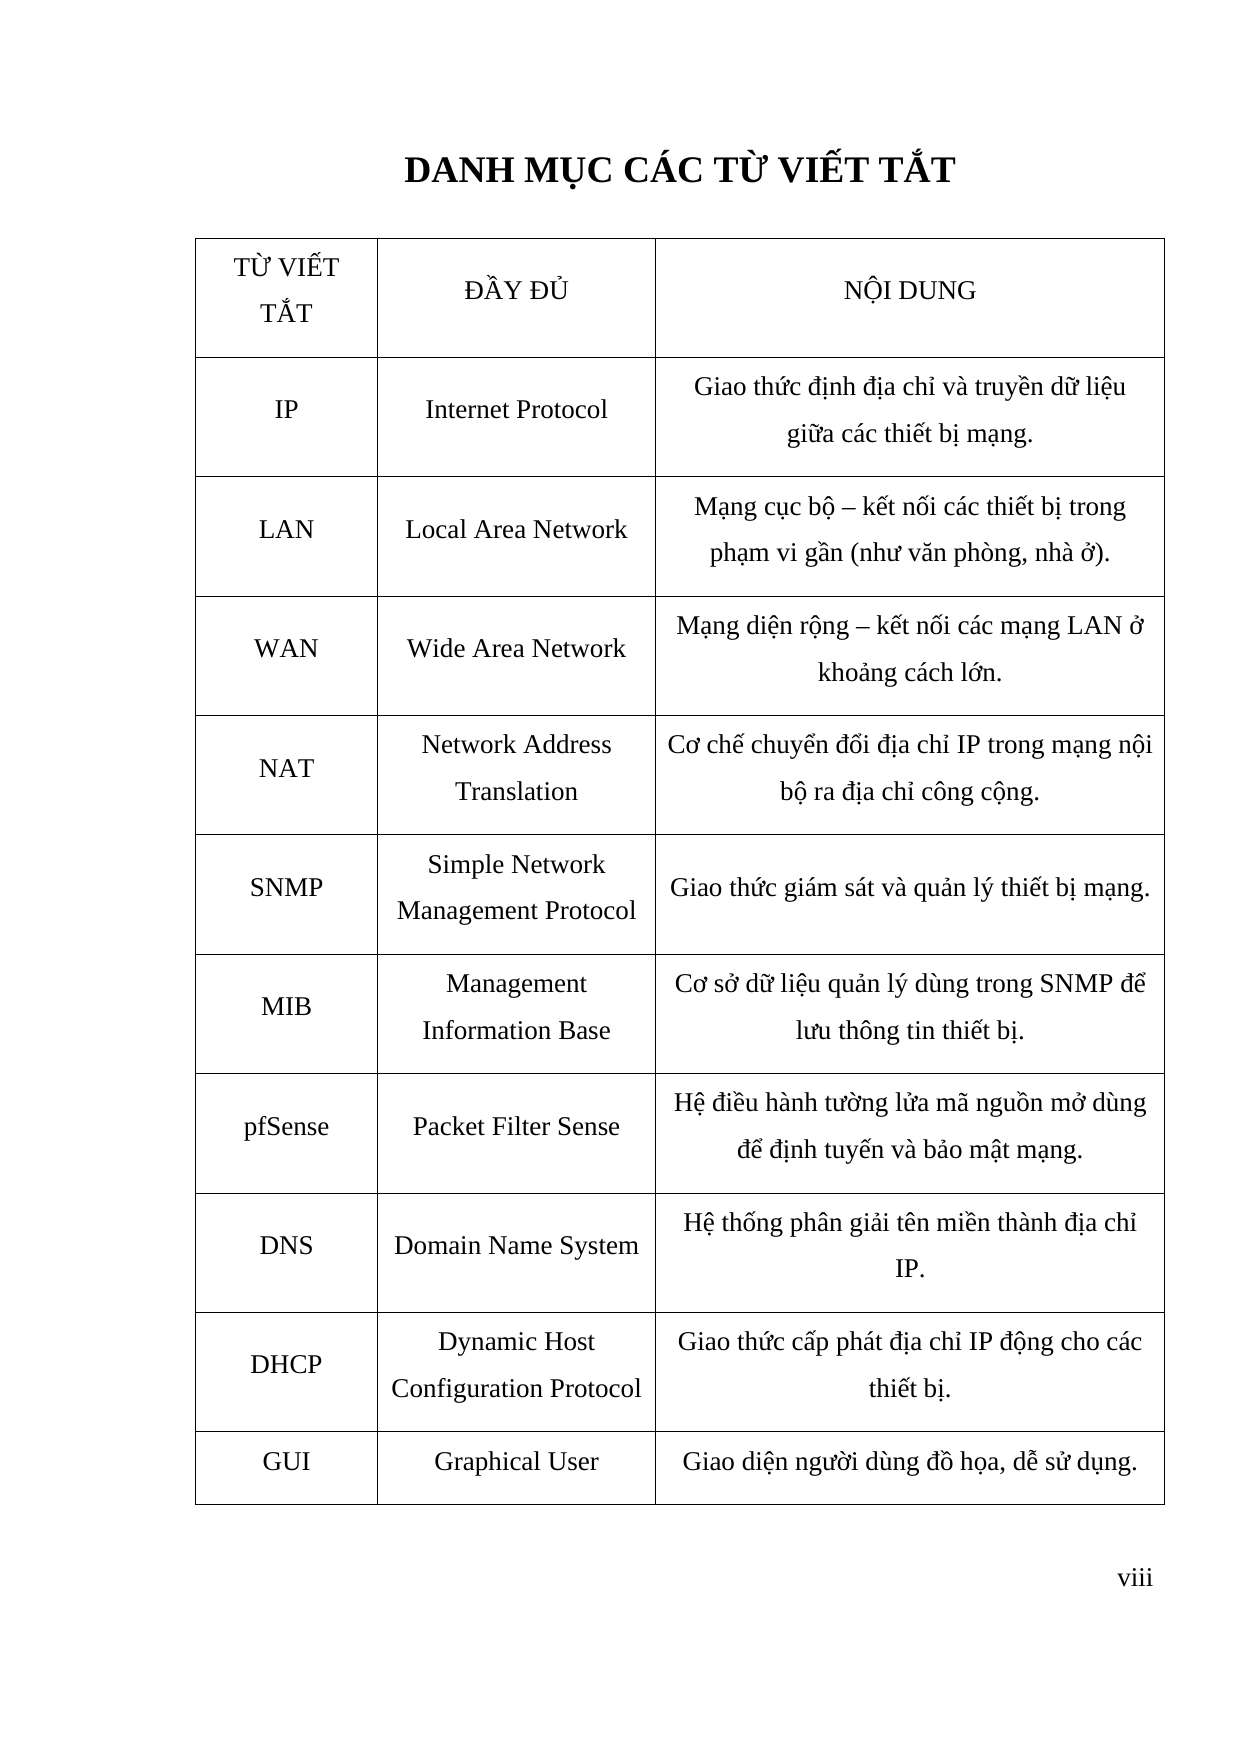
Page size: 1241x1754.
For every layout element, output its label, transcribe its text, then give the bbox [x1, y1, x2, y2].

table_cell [656, 1432, 1164, 1504]
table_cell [378, 1432, 655, 1504]
table_cell SNMP [196, 835, 377, 954]
table_cell Network Address Translation [378, 716, 655, 834]
table_cell Giao thức định địa chỉ và truyền dữ liệu giữa các thiết bị mạng. [656, 358, 1164, 476]
table_cell Mạng cục bộ – kết nối các thiết bị trong phạm vi gần (như văn phòng, nhà ở). [656, 477, 1164, 596]
table_cell NAT [196, 716, 377, 834]
table_cell GUI [196, 1432, 377, 1504]
table_cell IP [196, 358, 377, 476]
table_cell Cơ chế chuyển đổi địa chỉ IP trong mạng nội bộ ra địa chỉ công cộng. [656, 716, 1164, 834]
table_cell DNS [196, 1194, 377, 1312]
table_cell Mạng diện rộng – kết nối các mạng LAN ở khoảng cách lớn. [656, 597, 1164, 715]
table_cell Cơ sở dữ liệu quản lý dùng trong SNMP để lưu thông tin thiết bị. [656, 955, 1164, 1073]
table_cell Simple Network Management Protocol [378, 835, 655, 954]
table_cell Local Area Network [378, 477, 655, 596]
table_cell LAN [196, 477, 377, 596]
table_cell Giao thức cấp phát địa chỉ IP động cho các thiết bị. [656, 1313, 1164, 1431]
table_cell Hệ thống phân giải tên miền thành địa chỉ IP. [656, 1194, 1164, 1312]
table_cell Internet Protocol [378, 358, 655, 476]
table_cell pfSense [196, 1074, 377, 1192]
table_header ĐẦY ĐỦ [378, 239, 655, 357]
table_cell Packet Filter Sense [378, 1074, 655, 1192]
table_header TỪ VIẾT TẮT [196, 239, 377, 357]
table_cell MIB [196, 955, 377, 1073]
table_cell DHCP [196, 1313, 377, 1431]
table_cell Dynamic Host Configuration Protocol [378, 1313, 655, 1431]
table_cell Management Information Base [378, 955, 655, 1073]
table_cell WAN [196, 597, 377, 715]
table_cell Wide Area Network [378, 597, 655, 715]
table_header NỘI DUNG [656, 239, 1164, 357]
table_cell Hệ điều hành tường lửa mã nguồn mở dùng để định tuyến và bảo mật mạng. [656, 1074, 1164, 1192]
text DANH MỤC CÁC TỪ VIẾT TẮT [207, 148, 1153, 191]
table_cell Domain Name System [378, 1194, 655, 1312]
table_cell Giao thức giám sát và quản lý thiết bị mạng. [656, 835, 1164, 954]
